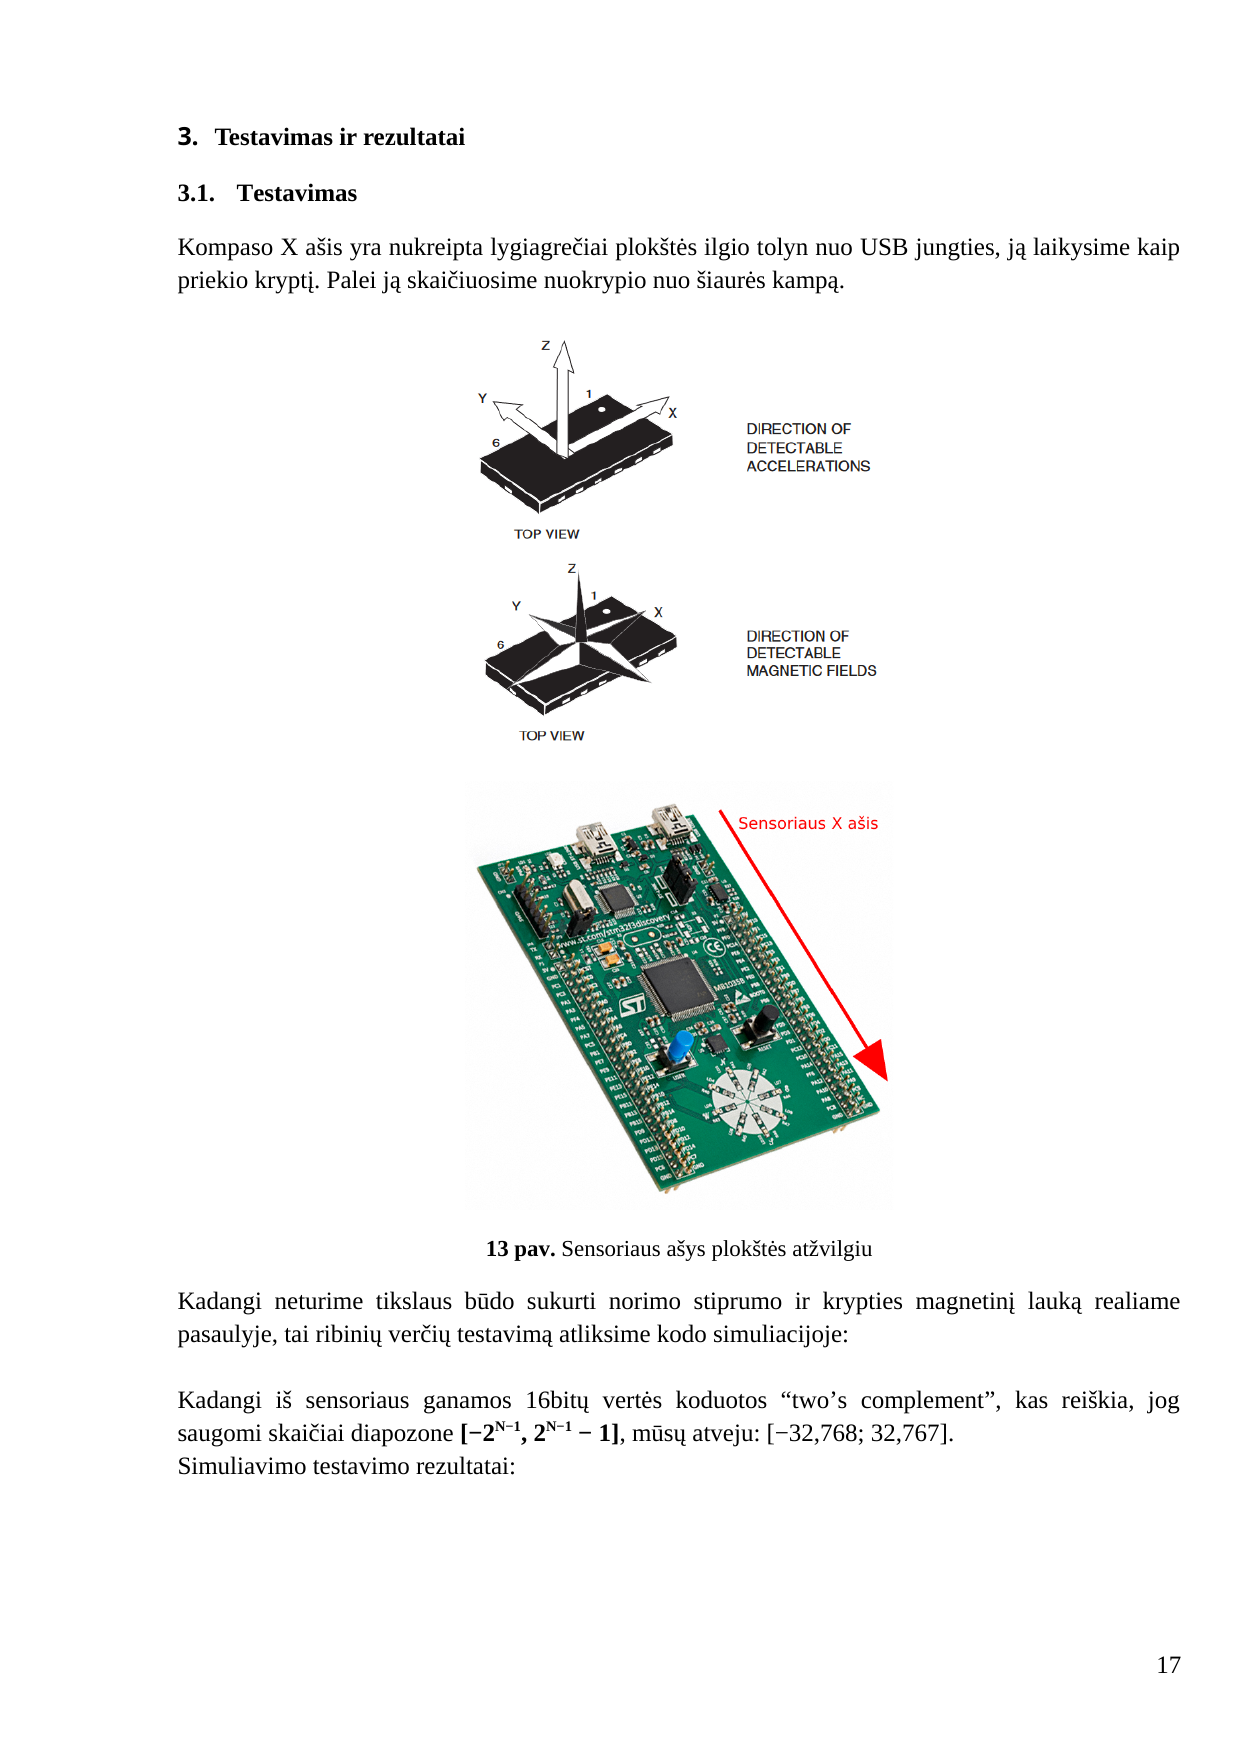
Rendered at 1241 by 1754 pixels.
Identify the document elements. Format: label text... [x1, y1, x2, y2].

text Kadangi iš sensoriaus ganamos 16bitų vertės koduotos “two’s complement”, kas reiškia, jog saugomi skaičiai diapozone [−2N−1, 2N−1 − 1], mūsų atveju: [−32,768; 32,767]. [177, 1385, 1181, 1447]
text 13 pav. Sensoriaus ašys plokštės atžvilgiu [177, 1235, 1181, 1261]
subtitle Testavimas ir rezultatai [177, 118, 1181, 152]
picture [465, 781, 894, 1210]
subtitle Testavimas [177, 178, 1181, 207]
picture [438, 318, 921, 757]
text Simuliavimo testavimo rezultatai: [177, 1451, 1181, 1480]
text Kompaso X ašis yra nukreipta lygiagrečiai plokštės ilgio tolyn nuo USB jungties, ją laikysime kaip priekio kryptį. Palei ją skaičiuosime nuokrypio nuo šiaurės kampą. [177, 232, 1181, 294]
text Kadangi neturime tikslaus būdo sukurti norimo stiprumo ir krypties magnetinį lauką realiame pasaulyje, tai ribinių verčių testavimą atliksime kodo simuliacijoje: [177, 1286, 1181, 1348]
